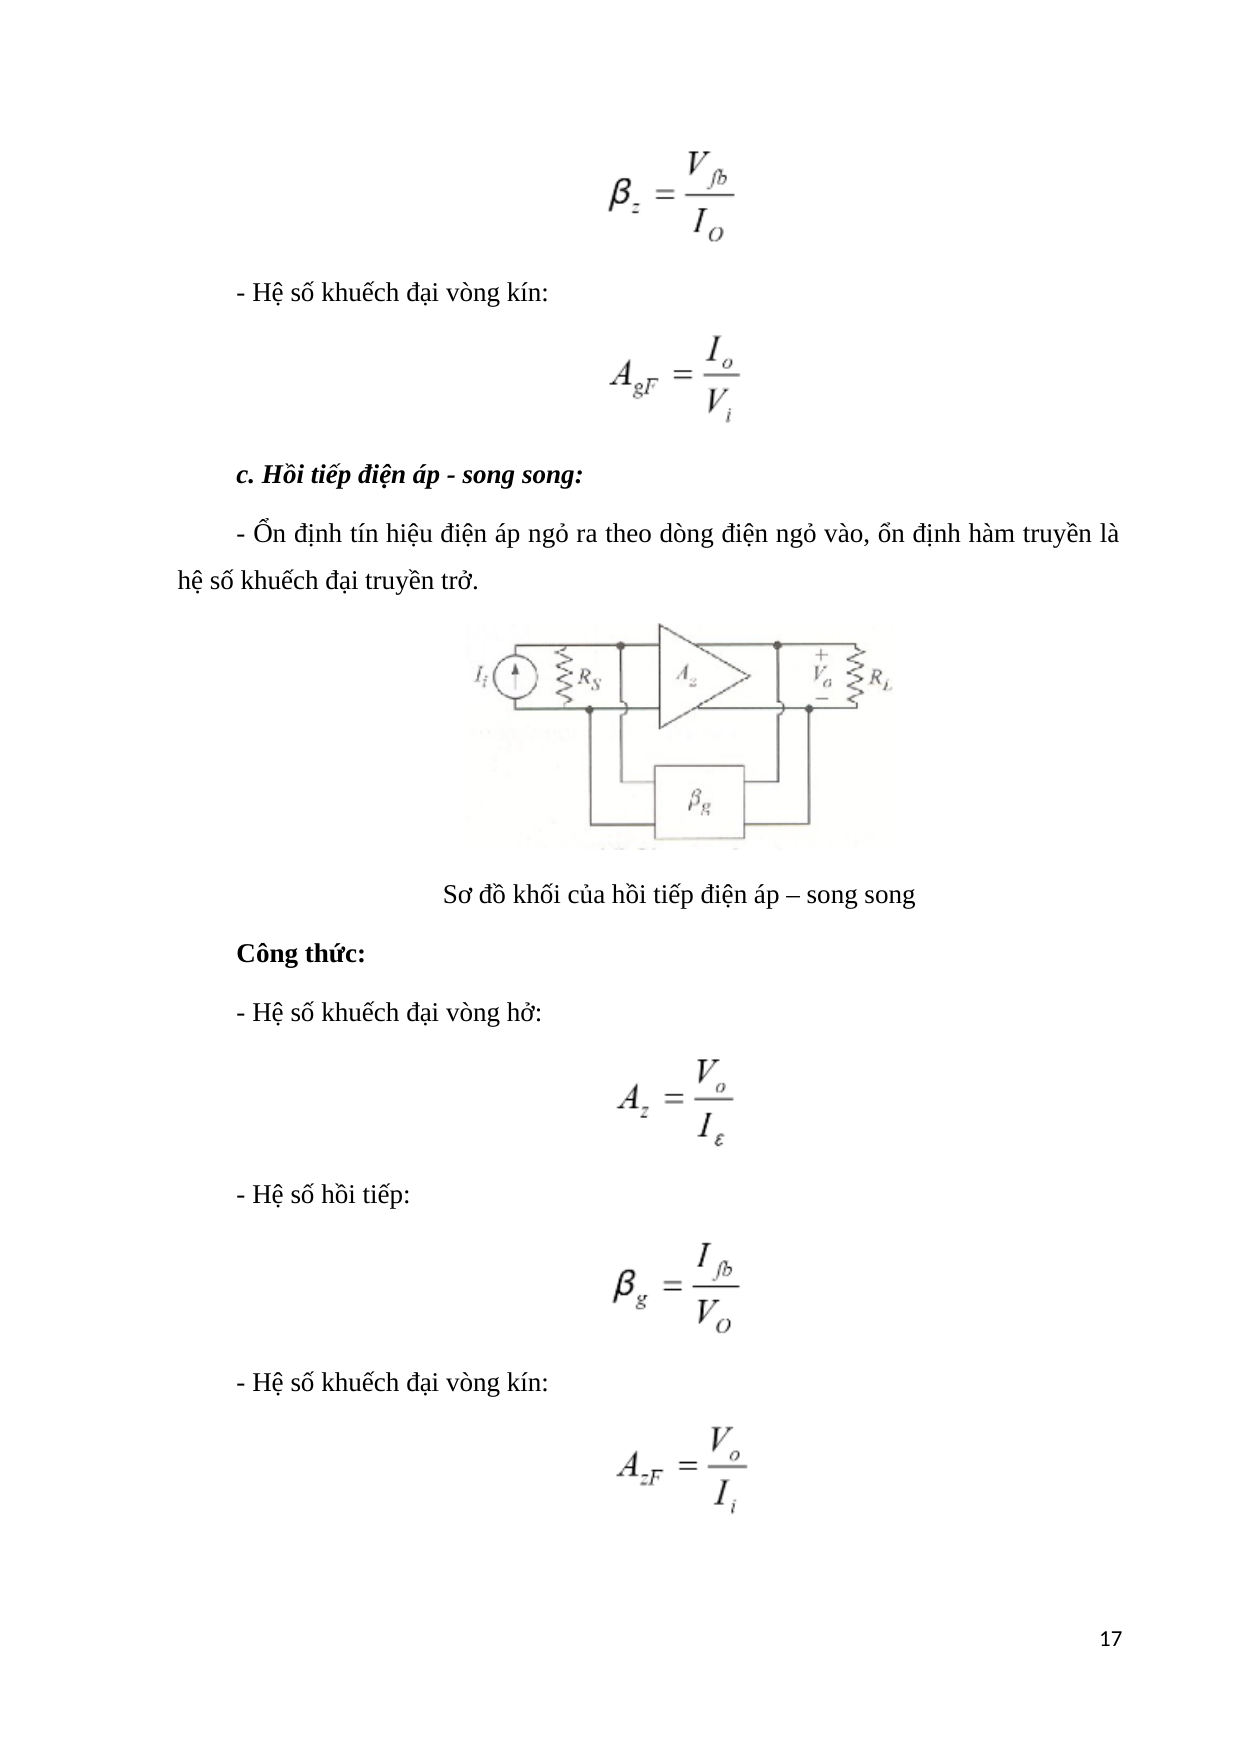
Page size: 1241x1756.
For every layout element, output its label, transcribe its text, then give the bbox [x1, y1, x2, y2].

text - Hệ số khuếch đại vòng kín: [177, 1366, 1122, 1397]
text - Hệ số khuếch đại vòng kín: [177, 276, 1122, 307]
picture [595, 147, 763, 248]
picture [601, 1425, 757, 1516]
picture [591, 335, 767, 431]
text - Ổn định tín hiệu điện áp ngỏ ra theo dòng điện ngỏ vào, ổn định hàm truyền là hệ số khuếch đại truyền trở. [177, 517, 1122, 595]
text - Hệ số khuếch đại vòng hở: [177, 996, 1122, 1027]
picture [465, 623, 894, 850]
text - Hệ số hồi tiếp: [177, 1179, 1122, 1210]
picture [608, 1237, 751, 1338]
picture [603, 1055, 755, 1151]
text Công thức: [177, 937, 1122, 968]
subtitle c. Hồi tiếp điện áp - song song: [177, 458, 1122, 489]
text Sơ đồ khối của hồi tiếp điện áp – song song [177, 878, 1122, 909]
